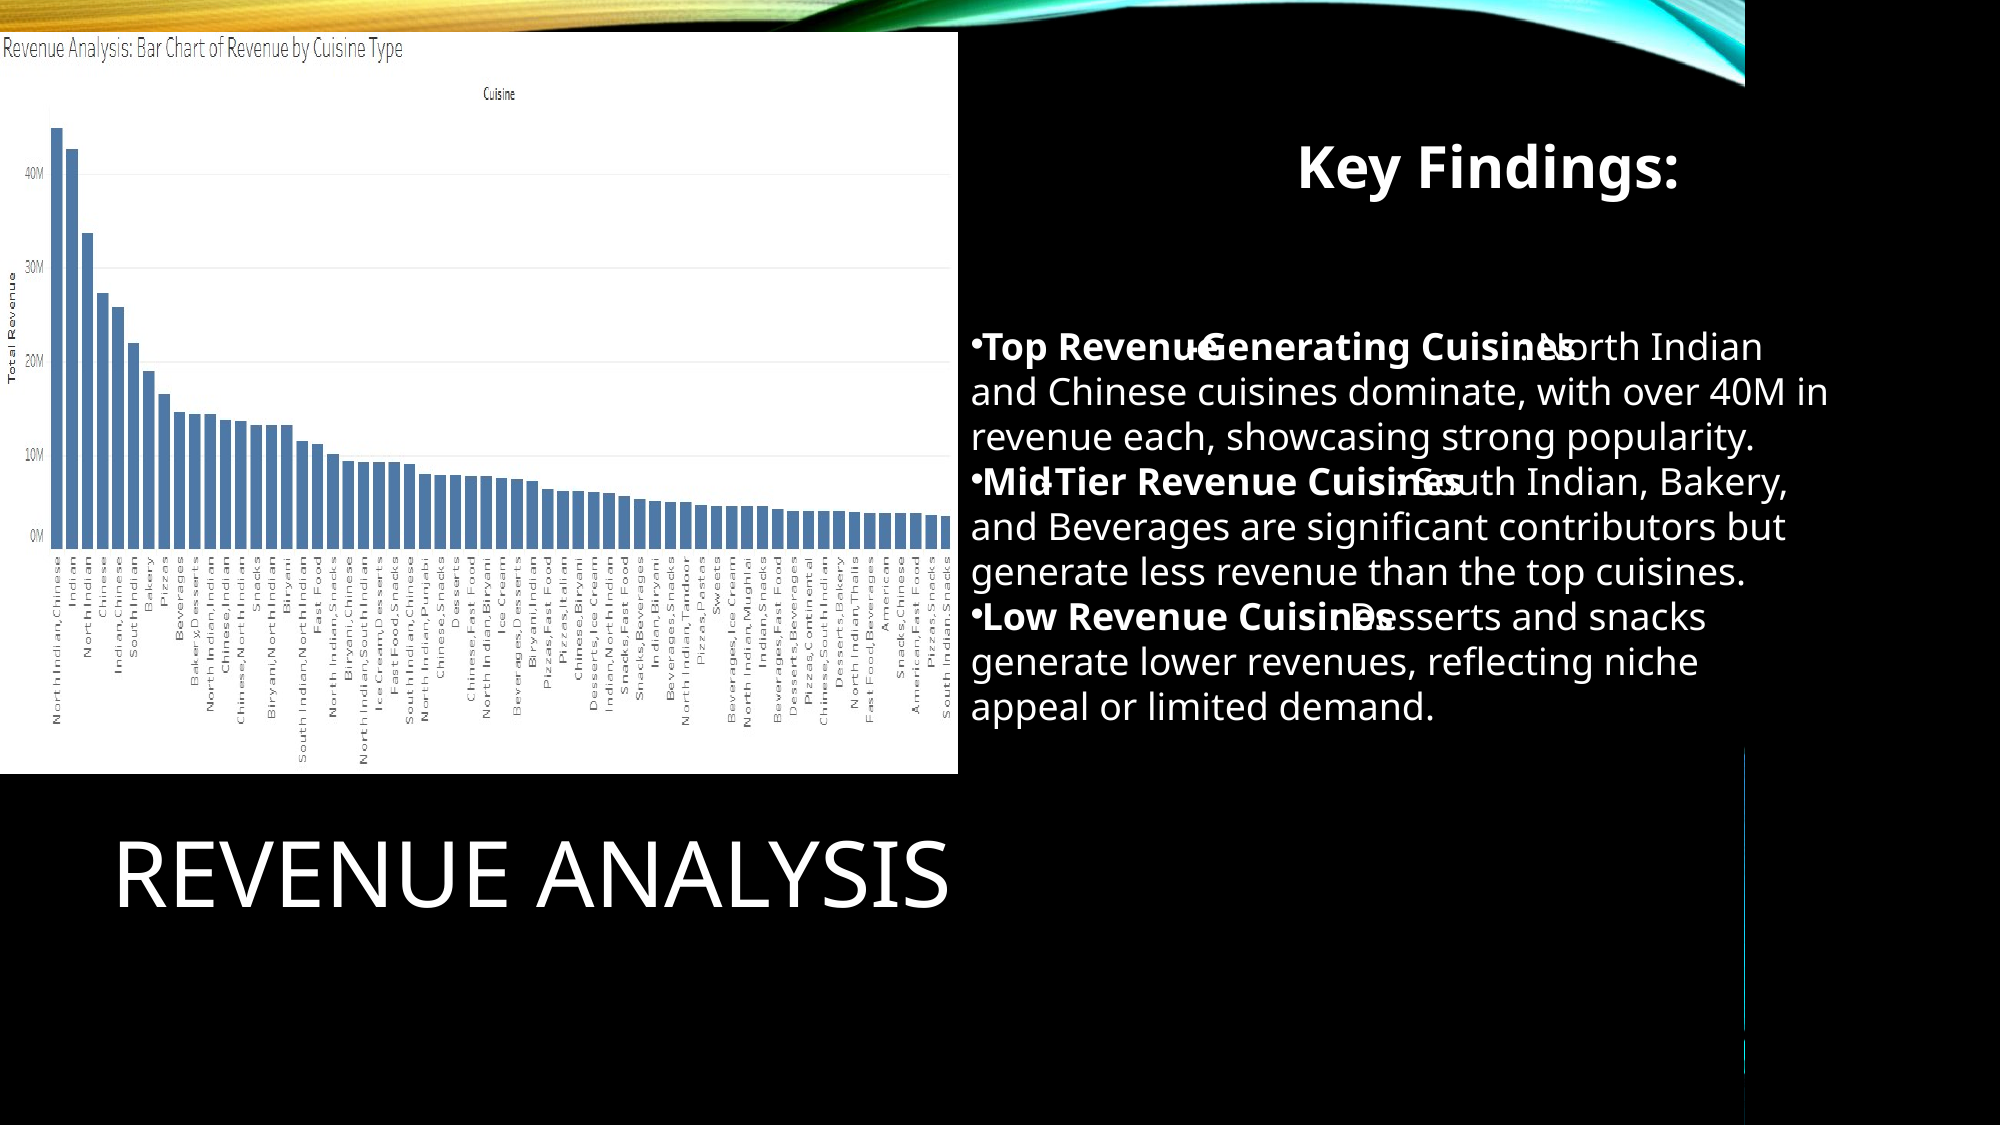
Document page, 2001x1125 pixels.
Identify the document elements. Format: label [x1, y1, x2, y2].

picture [0, 0, 1745, 774]
